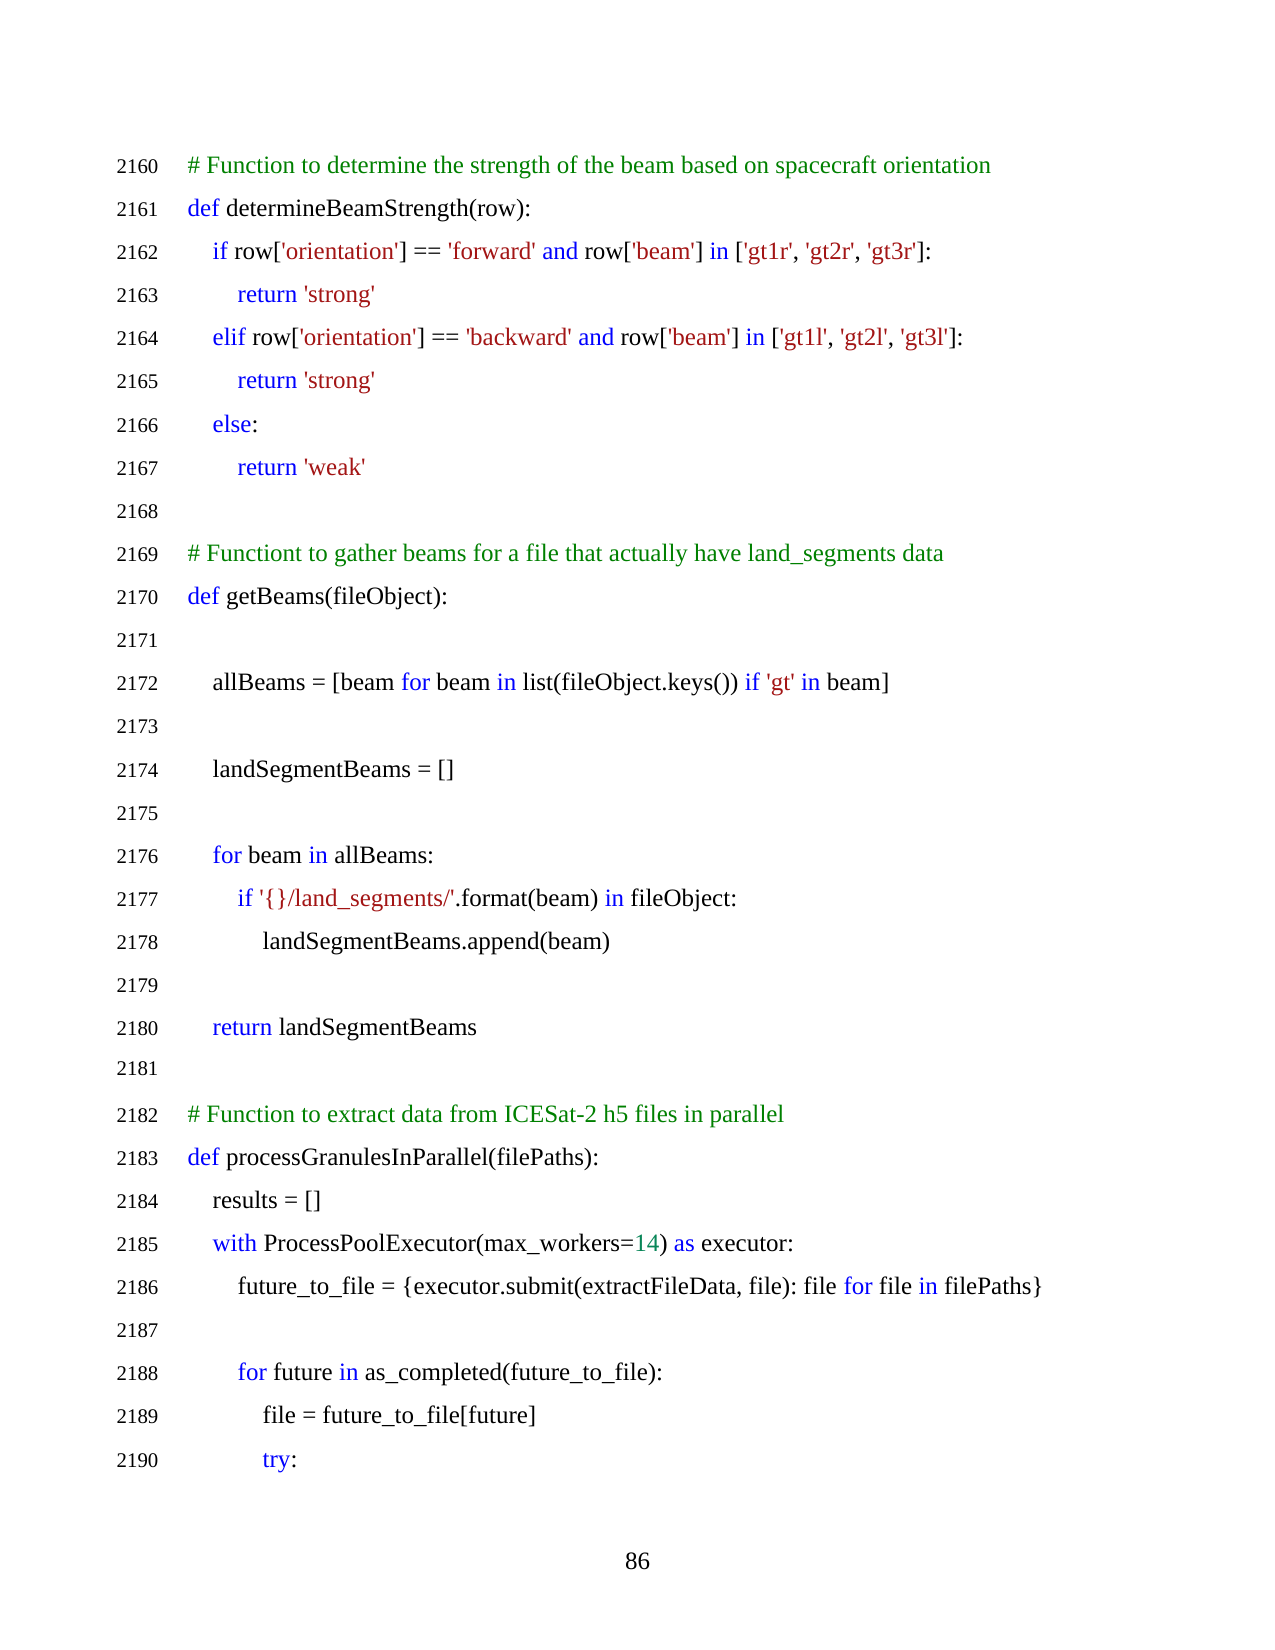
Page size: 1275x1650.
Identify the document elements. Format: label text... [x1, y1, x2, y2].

text # Function to determine the strength of the beam based on spacecraft orientation [187, 150, 1087, 179]
text return landSegmentBeams [187, 1012, 1087, 1041]
text # Functiont to gather beams for a file that actually have land_segments data [187, 538, 1087, 567]
text results = [] [187, 1185, 1087, 1214]
text def processGranulesInParallel(filePaths): [187, 1142, 1087, 1171]
text return 'strong' [187, 279, 1087, 308]
text if row['orientation'] == 'forward' and row['beam'] in ['gt1r', 'gt2r', 'gt3r']: [187, 236, 1087, 265]
text for beam in allBeams: [187, 840, 1087, 869]
text file = future_to_file[future] [187, 1401, 1087, 1429]
text try: [187, 1444, 1087, 1472]
text landSegmentBeams.append(beam) [187, 926, 1087, 955]
text if '{}/land_segments/'.format(beam) in fileObject: [187, 883, 1087, 912]
text return 'weak' [187, 452, 1087, 481]
text def getBeams(fileObject): [187, 581, 1087, 610]
text elif row['orientation'] == 'backward' and row['beam'] in ['gt1l', 'gt2l', 'gt3l']: [187, 322, 1087, 351]
text return 'strong' [187, 366, 1087, 394]
text landSegmentBeams = [] [187, 754, 1087, 782]
text # Function to extract data from ICESat-2 h5 files in parallel [187, 1099, 1087, 1127]
text else: [187, 409, 1087, 437]
text allBeams = [beam for beam in list(fileObject.keys()) if 'gt' in beam] [187, 667, 1087, 696]
text with ProcessPoolExecutor(max_workers=14) as executor: [187, 1228, 1087, 1257]
text future_to_file = {executor.submit(extractFileData, file): file for file in filePaths} [187, 1271, 1087, 1300]
text def determineBeamStrength(row): [187, 193, 1087, 222]
text for future in as_completed(future_to_file): [187, 1357, 1087, 1386]
